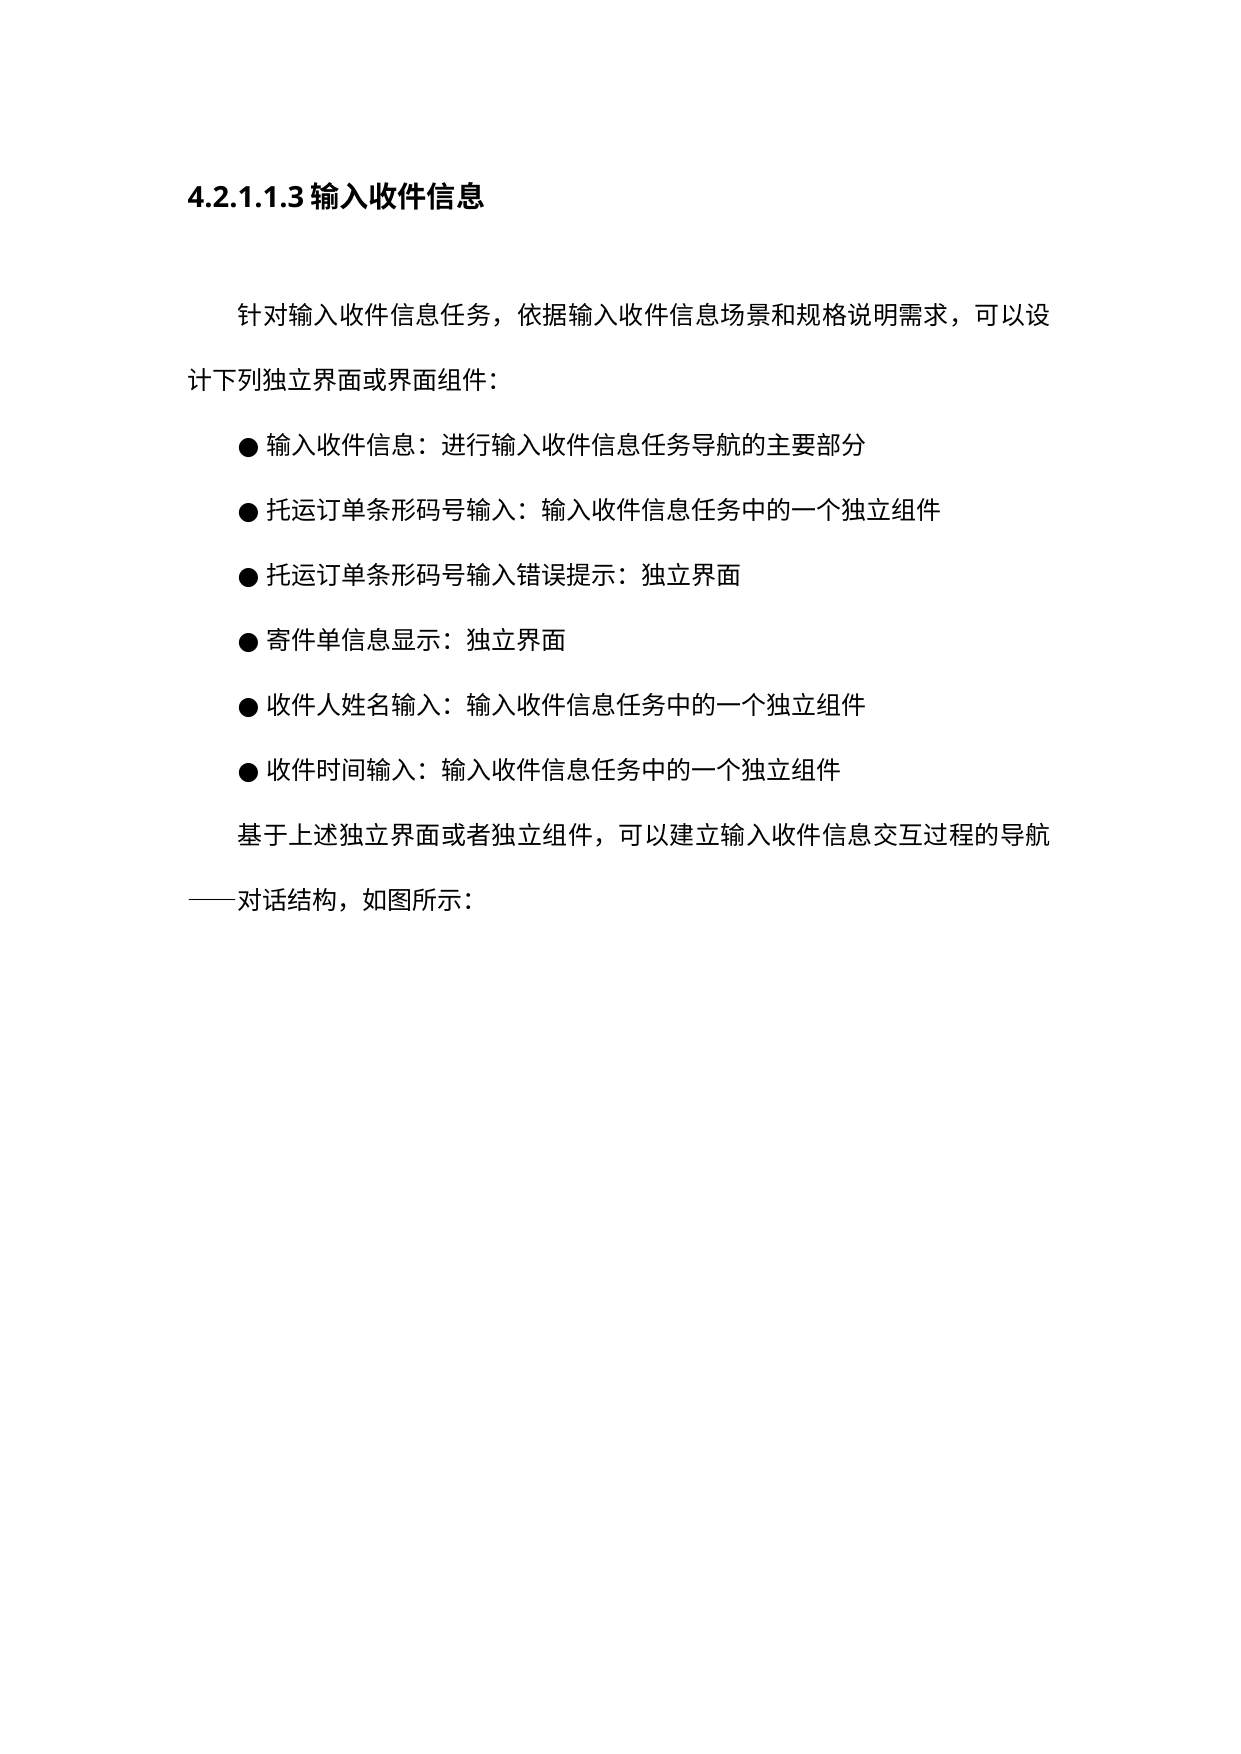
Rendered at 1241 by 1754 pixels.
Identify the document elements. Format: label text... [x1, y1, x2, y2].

subtitle 4.2.1.1.3输入收件信息 [187, 162, 1053, 227]
text ● 寄件单信息显示：独立界面 [187, 606, 1053, 671]
text ● 输入收件信息：进行输入收件信息任务导航的主要部分 [187, 411, 1053, 476]
text ● 托运订单条形码号输入：输入收件信息任务中的一个独立组件 [187, 476, 1053, 541]
text 基于上述独立界面或者独立组件，可以建立输入收件信息交互过程的导航——对话结构，如图所示： [187, 801, 1053, 931]
text ● 托运订单条形码号输入错误提示：独立界面 [187, 541, 1053, 606]
text ● 收件时间输入：输入收件信息任务中的一个独立组件 [187, 736, 1053, 801]
text ● 收件人姓名输入：输入收件信息任务中的一个独立组件 [187, 671, 1053, 736]
text 针对输入收件信息任务，依据输入收件信息场景和规格说明需求，可以设计下列独立界面或界面组件： [187, 281, 1053, 411]
